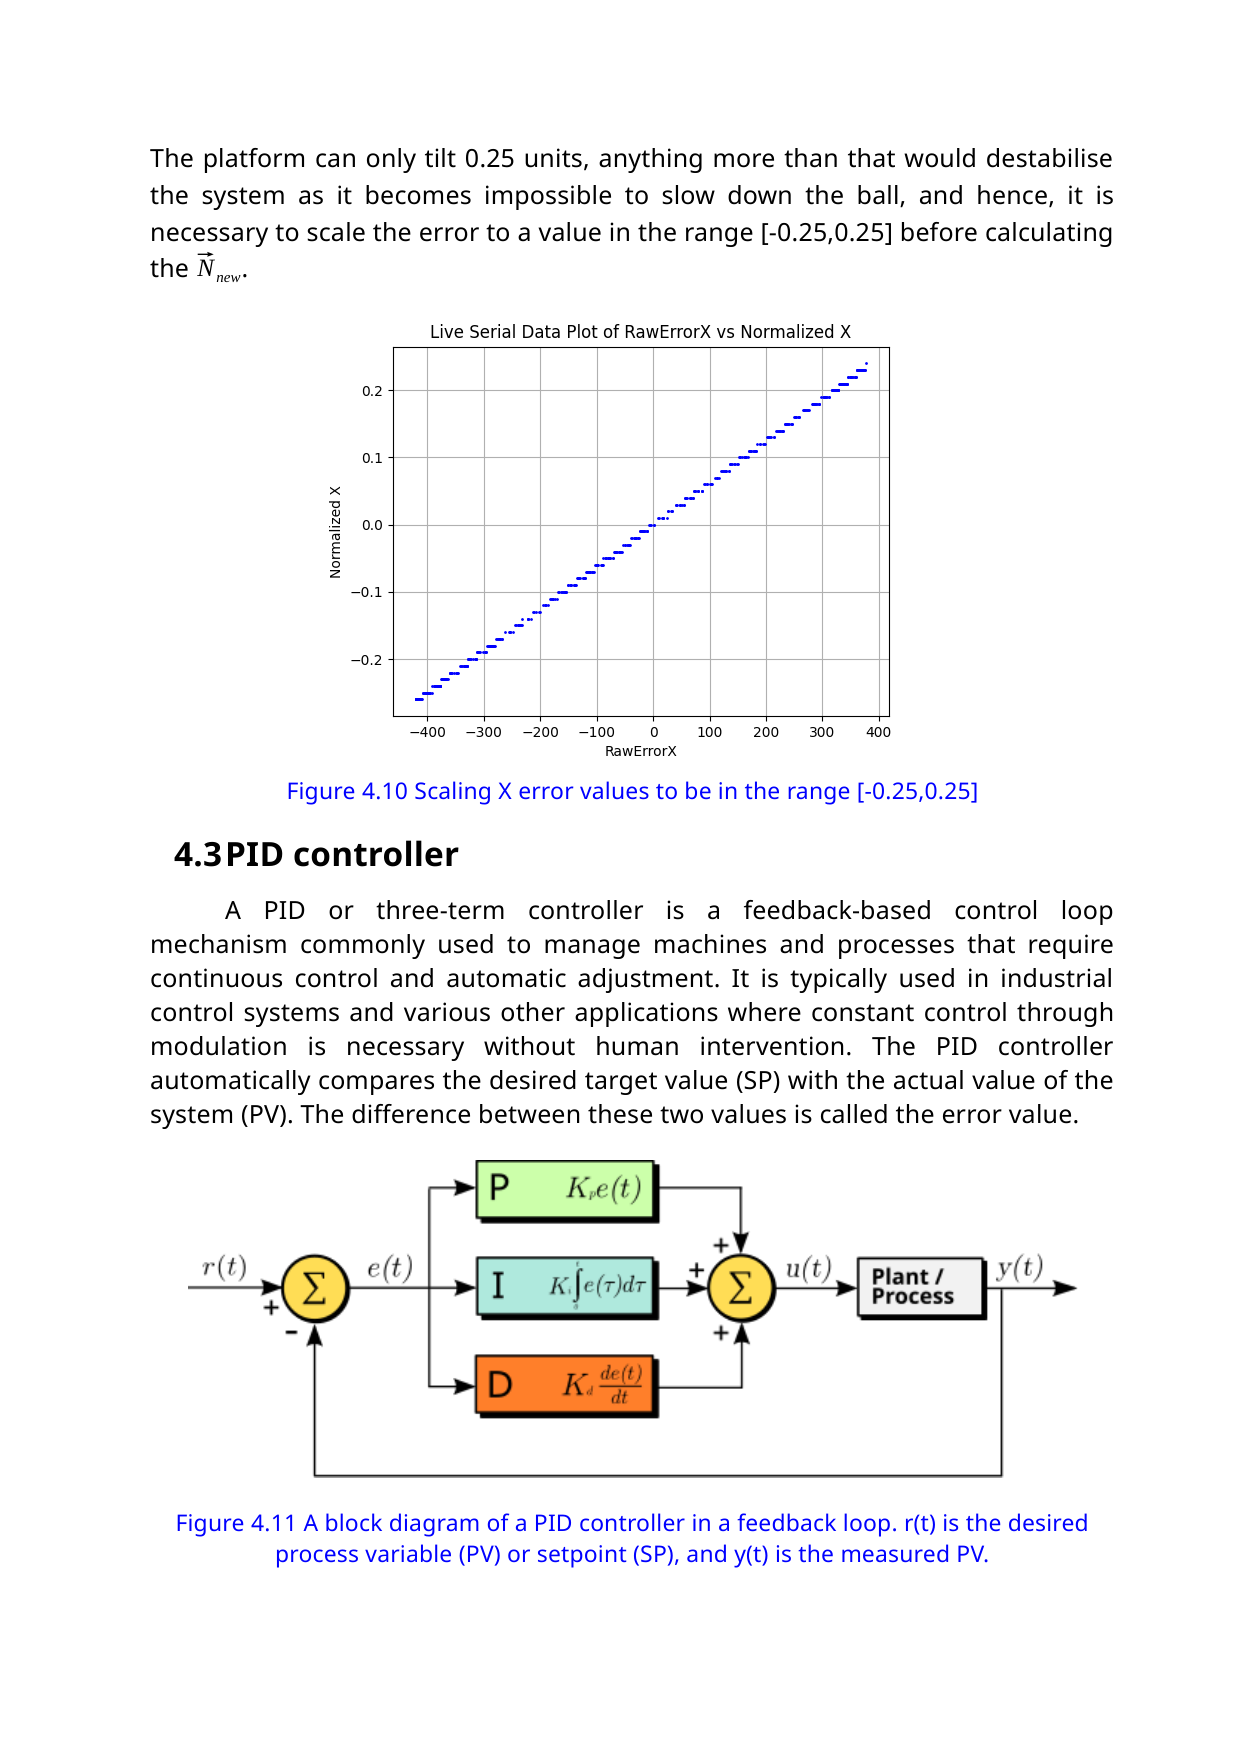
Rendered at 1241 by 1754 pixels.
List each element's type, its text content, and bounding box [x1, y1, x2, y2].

text A PID or three-term controller is a feedback-based control loop mechanism commonly used to manage machines and processes that require continuous control and automatic adjustment. It is typically used in industrial control systems and various other applications where constant control through modulation is necessary without human intervention. The PID controller automatically compares the desired target value (SP) with the actual value of the system (PV). The difference between these two values is called the error value. [150, 893, 1116, 1131]
subtitle PID controller [174, 831, 1116, 877]
picture [188, 1160, 1078, 1478]
text The platform can only tilt 0.25 units, anything more than that would destabilise the system as it becomes impossible to slow down the ball, and hence, it is necessary to scale the error to a value in the range [-0.25,0.25] before calculating the . [150, 141, 1116, 285]
picture [313, 312, 953, 769]
